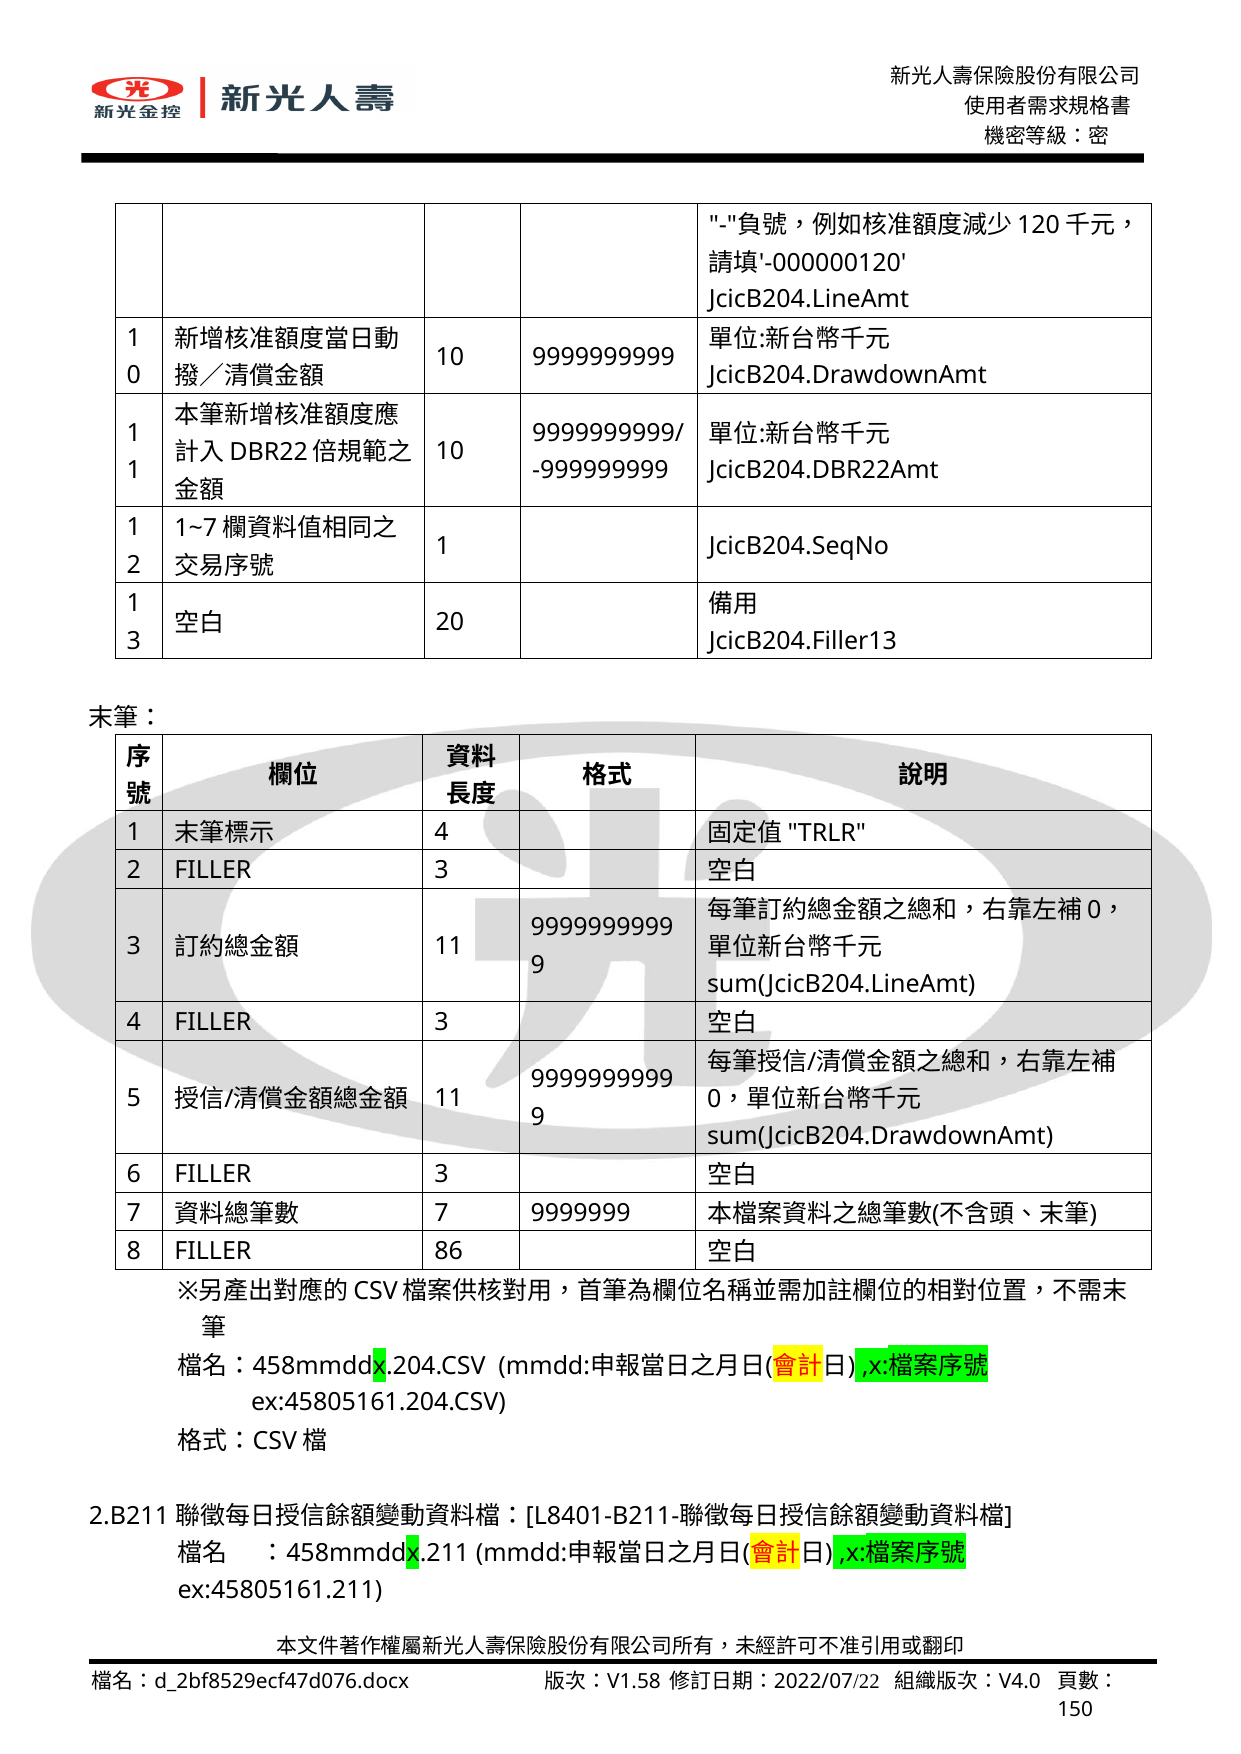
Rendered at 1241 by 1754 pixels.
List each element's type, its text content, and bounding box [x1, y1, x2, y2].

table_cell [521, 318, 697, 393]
list 檔名：458mmddx.204.CSV (mmdd:申報當日之月日(會計日) ,x:檔案序號 ex:45805161.204.CSV) [177, 1345, 1152, 1420]
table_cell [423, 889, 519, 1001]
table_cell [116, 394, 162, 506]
text 2.B211 聯徵每日授信餘額變動資料檔：[L8401-B211-聯徵每日授信餘額變動資料檔] [89, 1495, 1152, 1532]
list 格式：CSV檔 [177, 1420, 1152, 1457]
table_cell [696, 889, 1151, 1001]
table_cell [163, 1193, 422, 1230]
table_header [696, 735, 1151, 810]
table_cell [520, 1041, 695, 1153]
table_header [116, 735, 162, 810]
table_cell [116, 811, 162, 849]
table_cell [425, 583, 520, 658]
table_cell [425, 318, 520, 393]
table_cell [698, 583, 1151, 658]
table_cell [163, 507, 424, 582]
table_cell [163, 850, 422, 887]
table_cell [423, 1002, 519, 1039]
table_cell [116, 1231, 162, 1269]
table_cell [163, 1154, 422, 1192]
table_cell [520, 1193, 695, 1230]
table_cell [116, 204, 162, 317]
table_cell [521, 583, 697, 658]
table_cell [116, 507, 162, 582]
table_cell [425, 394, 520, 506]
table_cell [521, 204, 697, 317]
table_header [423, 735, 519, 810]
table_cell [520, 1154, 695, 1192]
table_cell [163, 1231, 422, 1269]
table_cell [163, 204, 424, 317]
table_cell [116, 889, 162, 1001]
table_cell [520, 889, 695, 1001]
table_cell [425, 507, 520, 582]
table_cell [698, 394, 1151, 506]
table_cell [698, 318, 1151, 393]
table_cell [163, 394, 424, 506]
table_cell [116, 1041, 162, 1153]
picture [91, 61, 417, 118]
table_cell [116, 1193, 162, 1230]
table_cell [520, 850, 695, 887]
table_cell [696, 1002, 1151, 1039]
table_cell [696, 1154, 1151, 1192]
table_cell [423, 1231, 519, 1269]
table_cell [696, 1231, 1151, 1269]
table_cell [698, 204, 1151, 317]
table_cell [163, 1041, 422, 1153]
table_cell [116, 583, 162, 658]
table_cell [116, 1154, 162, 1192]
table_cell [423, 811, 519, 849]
list ※另產出對應的CSV檔案供核對用，首筆為欄位名稱並需加註欄位的相對位置，不需末筆 [177, 1270, 1152, 1345]
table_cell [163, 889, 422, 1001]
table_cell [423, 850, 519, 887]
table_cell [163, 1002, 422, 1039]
picture [1152, 713, 1215, 1166]
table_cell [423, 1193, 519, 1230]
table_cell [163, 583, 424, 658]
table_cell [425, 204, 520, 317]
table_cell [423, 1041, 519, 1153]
list 檔名 ：458mmddx.211 (mmdd:申報當日之月日(會計日) ,x:檔案序號 ex:45805161.211) [177, 1532, 1152, 1607]
picture [25, 713, 115, 1166]
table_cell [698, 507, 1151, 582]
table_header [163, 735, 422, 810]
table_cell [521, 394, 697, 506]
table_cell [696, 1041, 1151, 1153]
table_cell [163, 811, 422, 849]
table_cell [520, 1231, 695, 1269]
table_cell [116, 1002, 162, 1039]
text 末筆： [89, 697, 1152, 734]
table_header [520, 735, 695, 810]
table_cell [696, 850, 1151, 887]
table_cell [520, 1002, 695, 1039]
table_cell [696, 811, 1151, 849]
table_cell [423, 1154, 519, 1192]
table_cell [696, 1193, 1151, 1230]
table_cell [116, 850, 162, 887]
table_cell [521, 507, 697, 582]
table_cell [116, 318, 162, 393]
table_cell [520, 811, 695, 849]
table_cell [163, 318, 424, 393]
